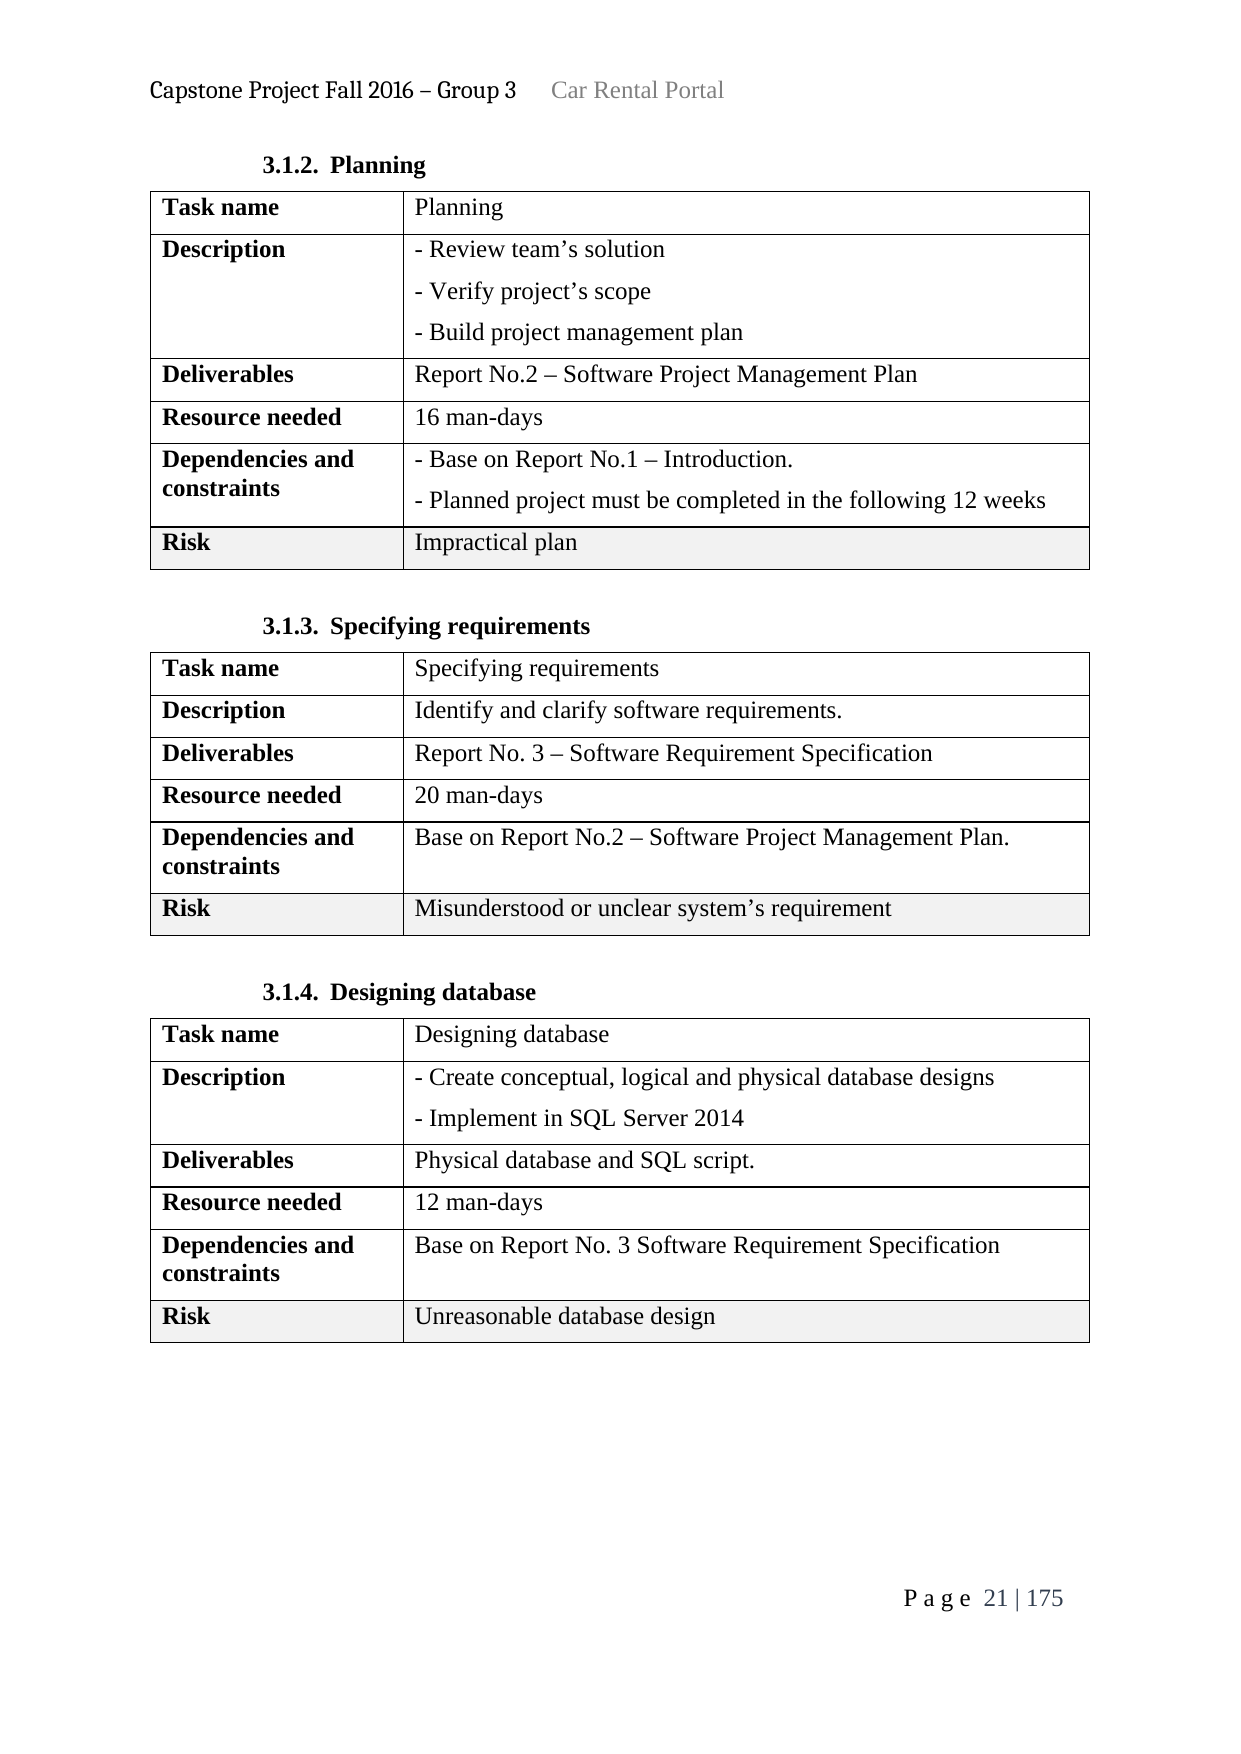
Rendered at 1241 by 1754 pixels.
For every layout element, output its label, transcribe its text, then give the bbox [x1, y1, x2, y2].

table_header Specifying requirements [404, 653, 1089, 694]
table_header Task name [151, 1019, 403, 1061]
table_cell Physical database and SQL script. [404, 1145, 1089, 1186]
table_cell Deliverables [151, 1145, 403, 1186]
table_cell Risk [151, 894, 403, 935]
table_cell 12 man-days [404, 1188, 1089, 1229]
table_header Task name [151, 192, 403, 233]
table_cell Report No. 3 – Software Requirement Specification [404, 738, 1089, 779]
subtitle Planning [262, 150, 1090, 179]
table_cell Misunderstood or unclear system’s requirement [404, 894, 1089, 935]
table_cell Deliverables [151, 359, 403, 401]
table_cell Resource needed [151, 402, 403, 443]
table_cell Description [151, 1062, 403, 1144]
subtitle Specifying requirements [262, 611, 1090, 640]
table_cell Report No.2 – Software Project Management Plan [404, 359, 1089, 401]
table_cell Risk [151, 1301, 403, 1342]
table_cell Resource needed [151, 780, 403, 821]
table_header Designing database [404, 1019, 1089, 1061]
table_cell Unreasonable database design [404, 1301, 1089, 1342]
table_cell Description [151, 235, 403, 358]
table_header Task name [151, 653, 403, 694]
subtitle Designing database [262, 977, 1090, 1006]
table_cell - Review team’s solution - Verify project’s scope - Build project management plan [404, 235, 1089, 358]
table_cell Identify and clarify software requirements. [404, 696, 1089, 737]
table_cell Resource needed [151, 1188, 403, 1229]
table_cell Dependencies and constraints [151, 823, 403, 892]
table_cell Description [151, 696, 403, 737]
table_cell Risk [151, 528, 403, 569]
table_cell - Create conceptual, logical and physical database designs - Implement in SQL Server 2014 [404, 1062, 1089, 1144]
table_cell Dependencies and constraints [151, 1230, 403, 1300]
table_header Planning [404, 192, 1089, 233]
table_cell 16 man-days [404, 402, 1089, 443]
table_cell 20 man-days [404, 780, 1089, 821]
table_cell Dependencies and constraints [151, 444, 403, 526]
table_cell Impractical plan [404, 528, 1089, 569]
table_cell Base on Report No.2 – Software Project Management Plan. [404, 823, 1089, 892]
table_cell - Base on Report No.1 – Introduction. - Planned project must be completed in the following 12 weeks [404, 444, 1089, 526]
table_cell Base on Report No. 3 Software Requirement Specification [404, 1230, 1089, 1300]
table_cell Deliverables [151, 738, 403, 779]
